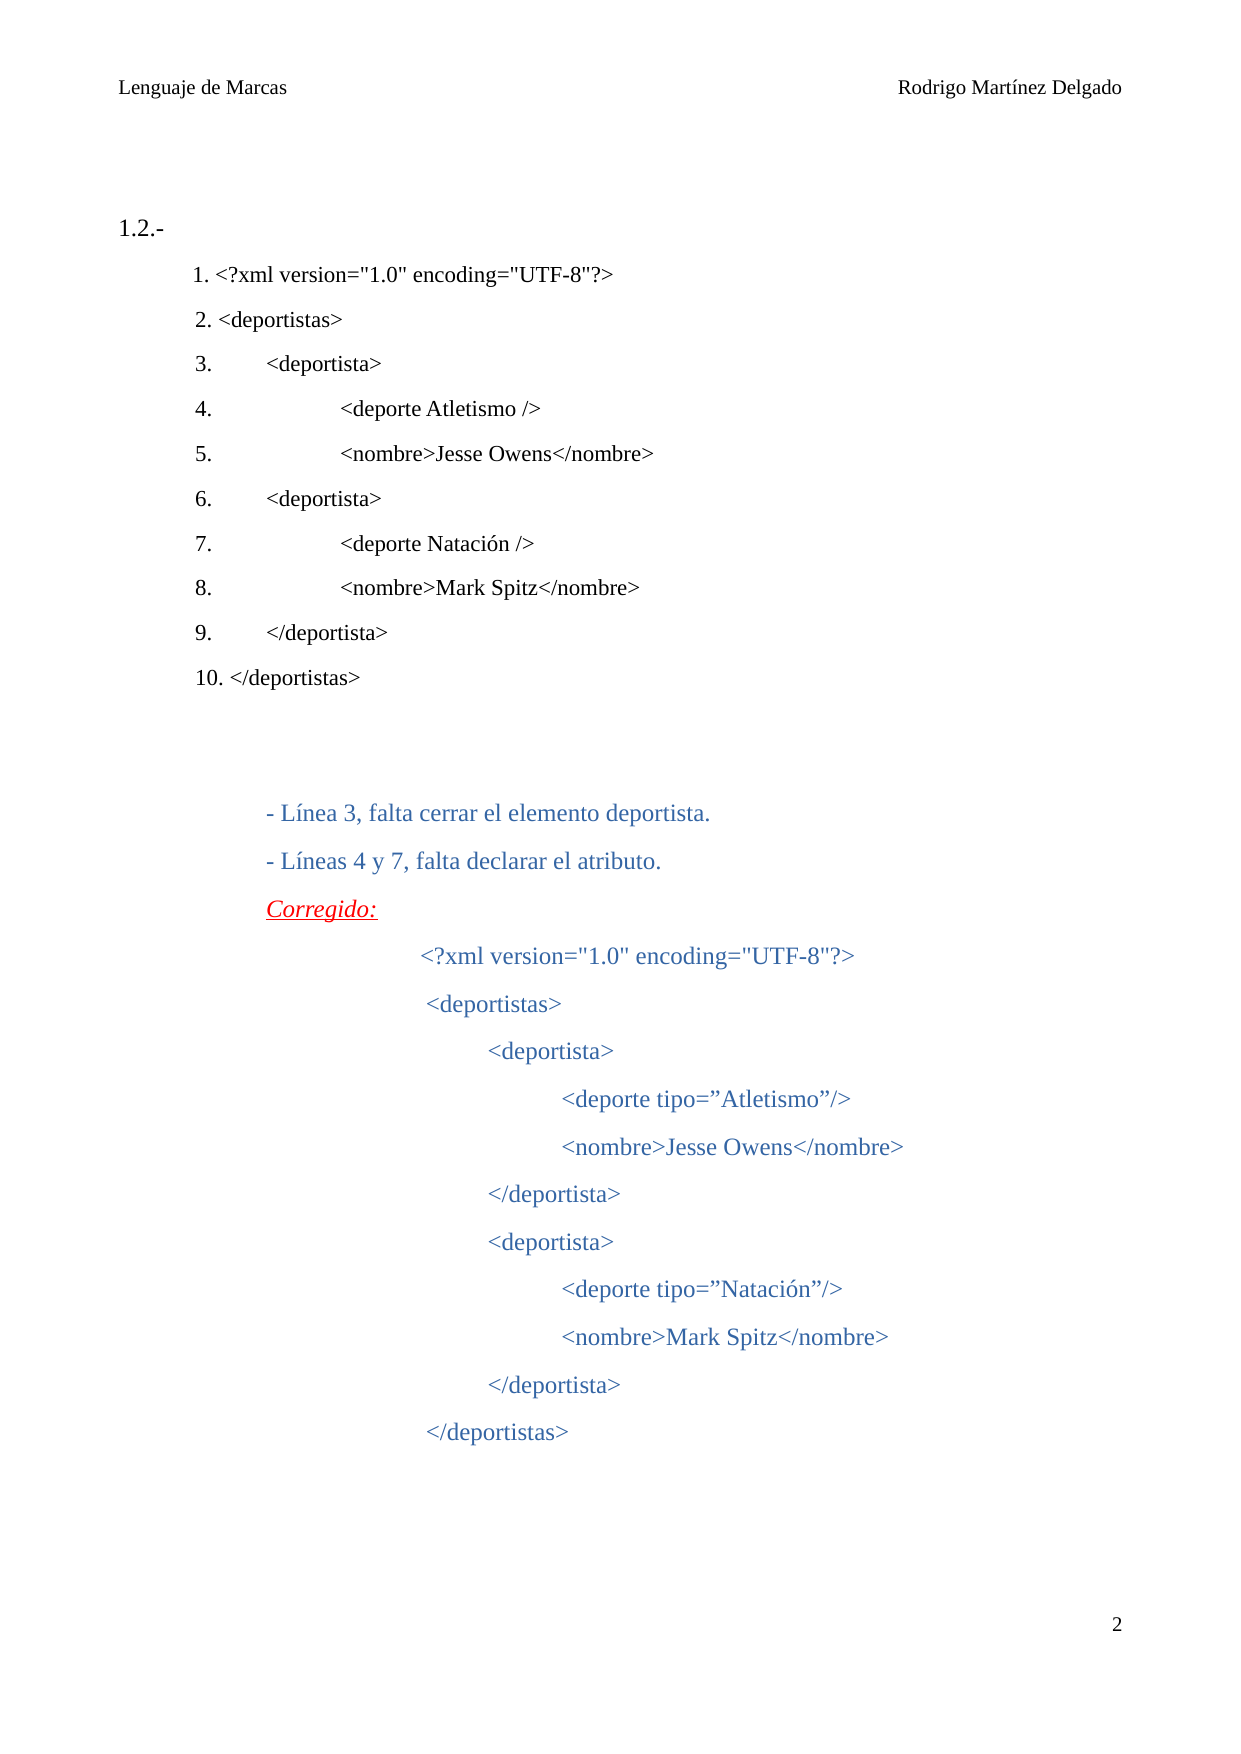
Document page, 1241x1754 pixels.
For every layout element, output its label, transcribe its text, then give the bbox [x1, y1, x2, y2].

text </deportista> [419, 1370, 1122, 1398]
text 1. <?xml version="1.0" encoding="UTF-8"?> [118, 261, 1122, 287]
text 8. <nombre>Mark Spitz</nombre> [195, 574, 1122, 601]
text 5. <nombre>Jesse Owens</nombre> [195, 440, 1122, 466]
text </deportista> [419, 1179, 1122, 1208]
text <deporte tipo=”Atletismo”/> [419, 1084, 1122, 1113]
text 1.2.- [118, 213, 1122, 242]
text 7. <deporte Natación /> [195, 530, 1122, 556]
text 9. </deportista> [195, 619, 1122, 646]
text 4. <deporte Atletismo /> [195, 395, 1122, 422]
text <deportista> [419, 1227, 1122, 1256]
text 6. <deportista> [195, 485, 1122, 511]
text 10. </deportistas> [195, 664, 1122, 690]
text 3. <deportista> [195, 351, 1122, 377]
text <nombre>Mark Spitz</nombre> [419, 1322, 1122, 1351]
text <deporte tipo=”Natación”/> [419, 1274, 1122, 1303]
text - Líneas 4 y 7, falta declarar el atributo. [195, 846, 1122, 875]
text - Línea 3, falta cerrar el elemento deportista. [195, 798, 1122, 827]
text <nombre>Jesse Owens</nombre> [419, 1132, 1122, 1160]
text <deportistas> [419, 989, 1122, 1018]
text 2. <deportistas> [195, 306, 1122, 332]
text Corregido: [195, 894, 1122, 922]
text <?xml version="1.0" encoding="UTF-8"?> [195, 941, 1122, 970]
text </deportistas> [419, 1417, 1122, 1446]
text <deportista> [419, 1036, 1122, 1065]
